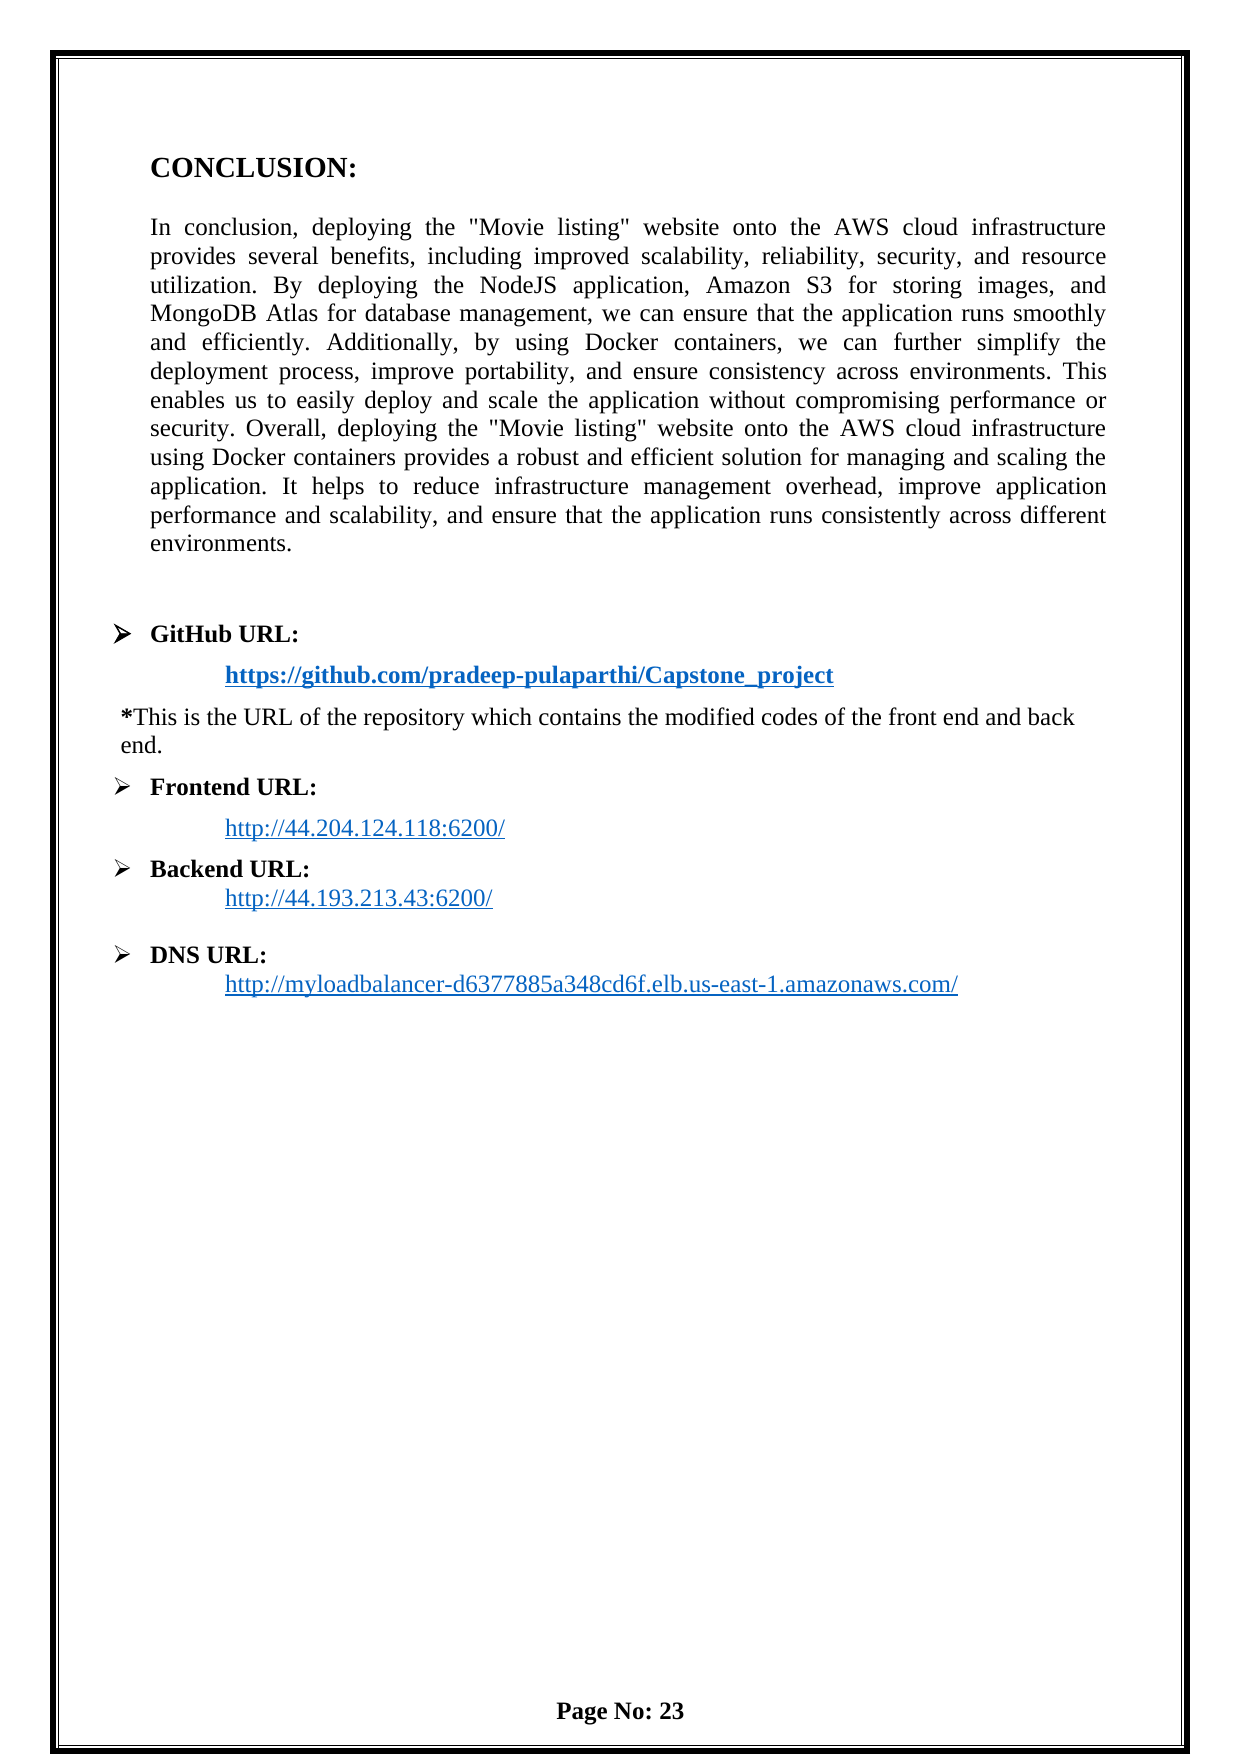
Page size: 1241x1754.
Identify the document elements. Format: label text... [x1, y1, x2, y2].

text http://44.204.124.118:6200/ [150, 813, 1107, 842]
text https://github.com/pradeep-pulaparthi/Capstone_project [76, 661, 1107, 689]
text *This is the URL of the repository which contains the modified codes of the front end and back end. [120, 702, 1107, 759]
list Backend URL: [112, 854, 1107, 883]
text In conclusion, deploying the "Movie listing" website onto the AWS cloud infrastructure provides several benefits, including improved scalability, reliability, security, and resource utilization. By deploying the NodeJS application, Amazon S3 for storing images, and MongoDB Atlas for database management, we can ensure that the application runs smoothly and efficiently. Additionally, by using Docker containers, we can further simplify the deployment process, improve portability, and ensure consistency across environments. This enables us to easily deploy and scale the application without compromising performance or security. Overall, deploying the "Movie listing" website onto the AWS cloud infrastructure using Docker containers provides a robust and efficient solution for managing and scaling the application. It helps to reduce infrastructure management overhead, improve application performance and scalability, and ensure that the application runs consistently across different environments. [150, 212, 1107, 557]
list http://44.193.213.43:6200/ [225, 883, 1107, 912]
list GitHub URL: [112, 619, 1107, 648]
text CONCLUSION: [150, 150, 1107, 183]
list http://myloadbalancer-d6377885a348cd6f.elb.us-east-1.amazonaws.com/ [225, 969, 1107, 998]
list DNS URL: [112, 941, 1107, 969]
list Frontend URL: [112, 772, 1107, 801]
